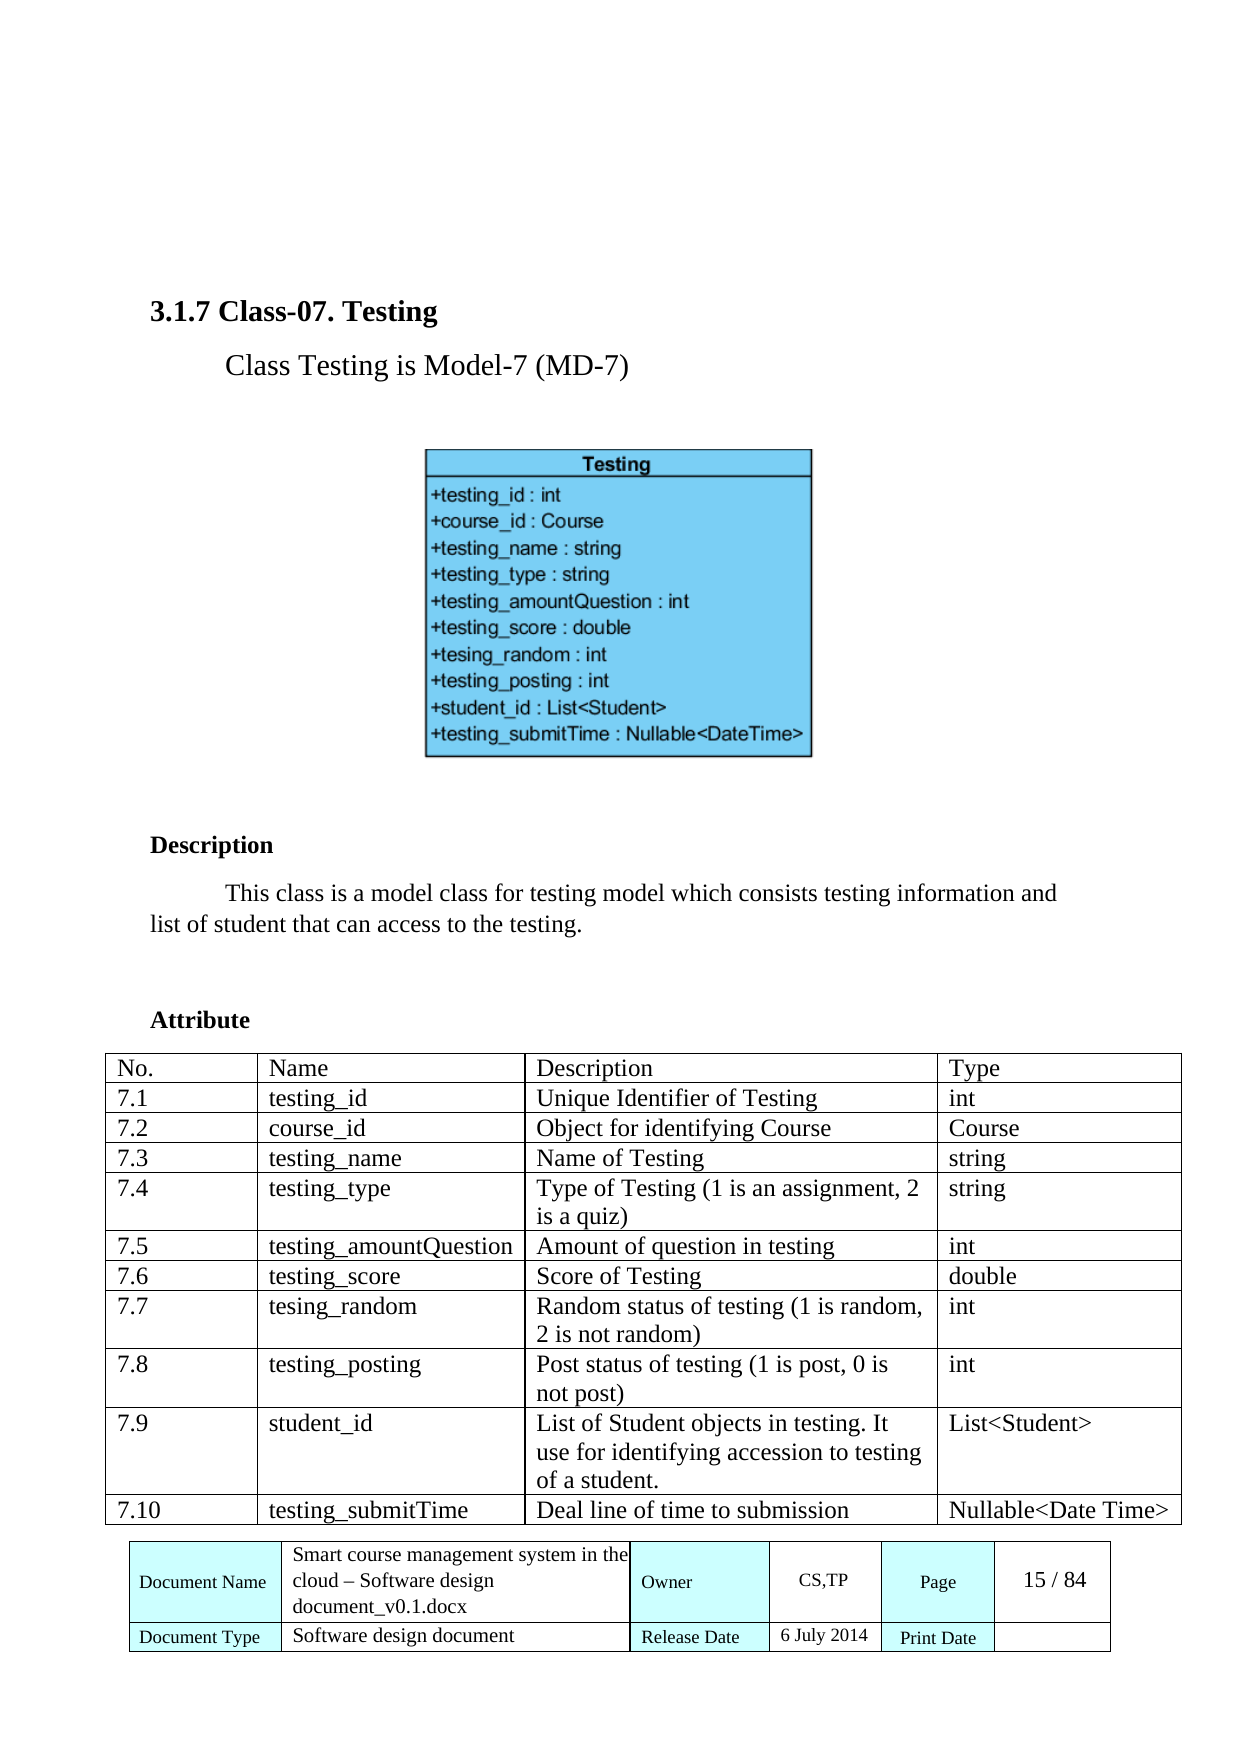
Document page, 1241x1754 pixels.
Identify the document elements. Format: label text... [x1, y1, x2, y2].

table_header Type [938, 1054, 1181, 1082]
table_cell string [938, 1143, 1181, 1172]
table_cell testing_amountQuestion [258, 1231, 524, 1260]
table_cell student_id [258, 1408, 524, 1494]
table_cell course_id [258, 1113, 524, 1142]
table_cell testing_score [258, 1261, 524, 1290]
table_cell Post status of testing (1 is post, 0 is not post) [526, 1349, 937, 1407]
text This class is a model class for testing model which consists testing information and list of student that can access to the testing. [150, 878, 1090, 938]
table_cell int [938, 1291, 1181, 1348]
table_cell int [938, 1231, 1181, 1260]
table_cell string [938, 1173, 1181, 1230]
table_cell List<Student> [938, 1408, 1181, 1494]
table_cell Score of Testing [526, 1261, 937, 1290]
table_cell int [938, 1083, 1181, 1112]
table_cell testing_type [258, 1173, 524, 1230]
table_header No. [106, 1054, 257, 1082]
text 3.1.7 Class-07. Testing [150, 293, 1090, 328]
table_cell 7.7 [106, 1291, 257, 1348]
table_cell testing_submitTime [258, 1495, 524, 1524]
table_cell Type of Testing (1 is an assignment, 2 is a quiz) [526, 1173, 937, 1230]
table_cell 7.4 [106, 1173, 257, 1230]
table_header Name [258, 1054, 524, 1082]
table_cell 7.6 [106, 1261, 257, 1290]
table_cell Amount of question in testing [526, 1231, 937, 1260]
text Description [150, 831, 1090, 859]
table_cell Nullable<Date Time> [938, 1495, 1181, 1524]
table_cell 7.8 [106, 1349, 257, 1407]
table_cell 7.1 [106, 1083, 257, 1112]
table_cell double [938, 1261, 1181, 1290]
picture [409, 449, 831, 776]
table_cell 7.10 [106, 1495, 257, 1524]
table_cell testing_posting [258, 1349, 524, 1407]
text Class Testing is Model-7 (MD-7) [150, 347, 1090, 382]
table_cell Course [938, 1113, 1181, 1142]
table_cell 7.2 [106, 1113, 257, 1142]
table_cell Object for identifying Course [526, 1113, 937, 1142]
table_cell 7.5 [106, 1231, 257, 1260]
table_cell int [938, 1349, 1181, 1407]
table_cell testing_id [258, 1083, 524, 1112]
table_cell testing_name [258, 1143, 524, 1172]
table_cell List of Student objects in testing. It use for identifying accession to testing of a student. [526, 1408, 937, 1494]
table_cell Unique Identifier of Testing [526, 1083, 937, 1112]
table_cell tesing_random [258, 1291, 524, 1348]
table_cell Deal line of time to submission [526, 1495, 937, 1524]
table_cell 7.3 [106, 1143, 257, 1172]
text Attribute [150, 1005, 1090, 1033]
table_cell Random status of testing (1 is random, 2 is not random) [526, 1291, 937, 1348]
table_cell 7.9 [106, 1408, 257, 1494]
table_header Description [526, 1054, 937, 1082]
table_cell Name of Testing [526, 1143, 937, 1172]
